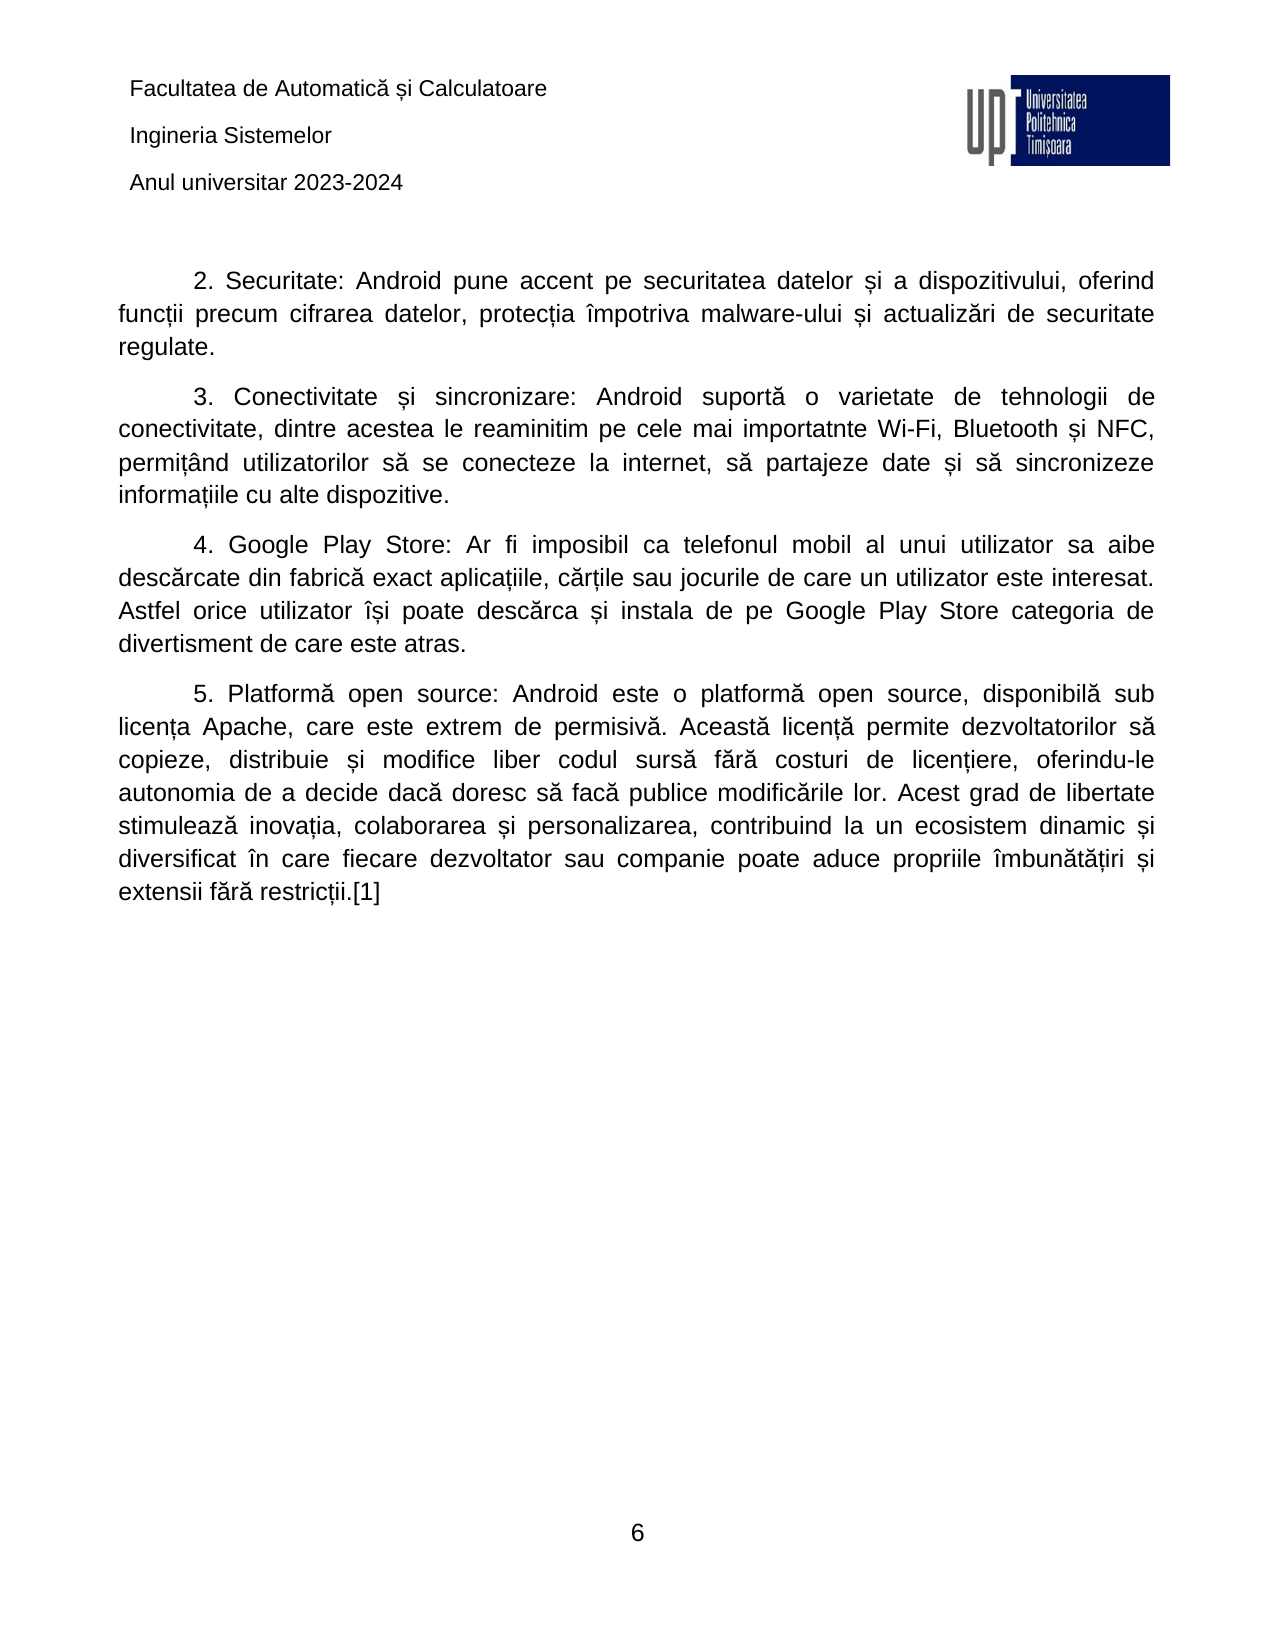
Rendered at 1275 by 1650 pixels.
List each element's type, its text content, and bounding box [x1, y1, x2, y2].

text 4. Google Play Store: Ar fi imposibil ca telefonul mobil al unui utilizator sa aibe descărcate din fabrică exact aplicațiile, cărțile sau jocurile de care un utilizator este interesat. Astfel orice utilizator își poate descărca și instala de pe Google Play Store categoria de divertisment de care este atras. [118, 530, 1157, 658]
text 5. Platformă open source: Android este o platformă open source, disponibilă sub licența Apache, care este extrem de permisivă. Această licență permite dezvoltatorilor să copieze, distribuie și modifice liber codul sursă fără costuri de licențiere, oferindu-le autonomia de a decide dacă doresc să facă publice modificările lor. Acest grad de libertate stimulează inovația, colaborarea și personalizarea, contribuind la un ecosistem dinamic și diversificat în care fiecare dezvoltator sau companie poate aduce propriile îmbunătățiri și extensii fără restricții.[1] [118, 679, 1157, 906]
text 2. Securitate: Android pune accent pe securitatea datelor și a dispozitivului, oferind funcții precum cifrarea datelor, protecția împotriva malware-ului și actualizări de securitate regulate. [118, 266, 1157, 361]
picture [967, 75, 1171, 166]
text 3. Conectivitate și sincronizare: Android suportă o varietate de tehnologii de conectivitate, dintre acestea le reaminitim pe cele mai importatnte Wi-Fi, Bluetooth și NFC, permițând utilizatorilor să se conecteze la internet, să partajeze date și să sincronizeze informațiile cu alte dispozitive. [118, 381, 1157, 509]
